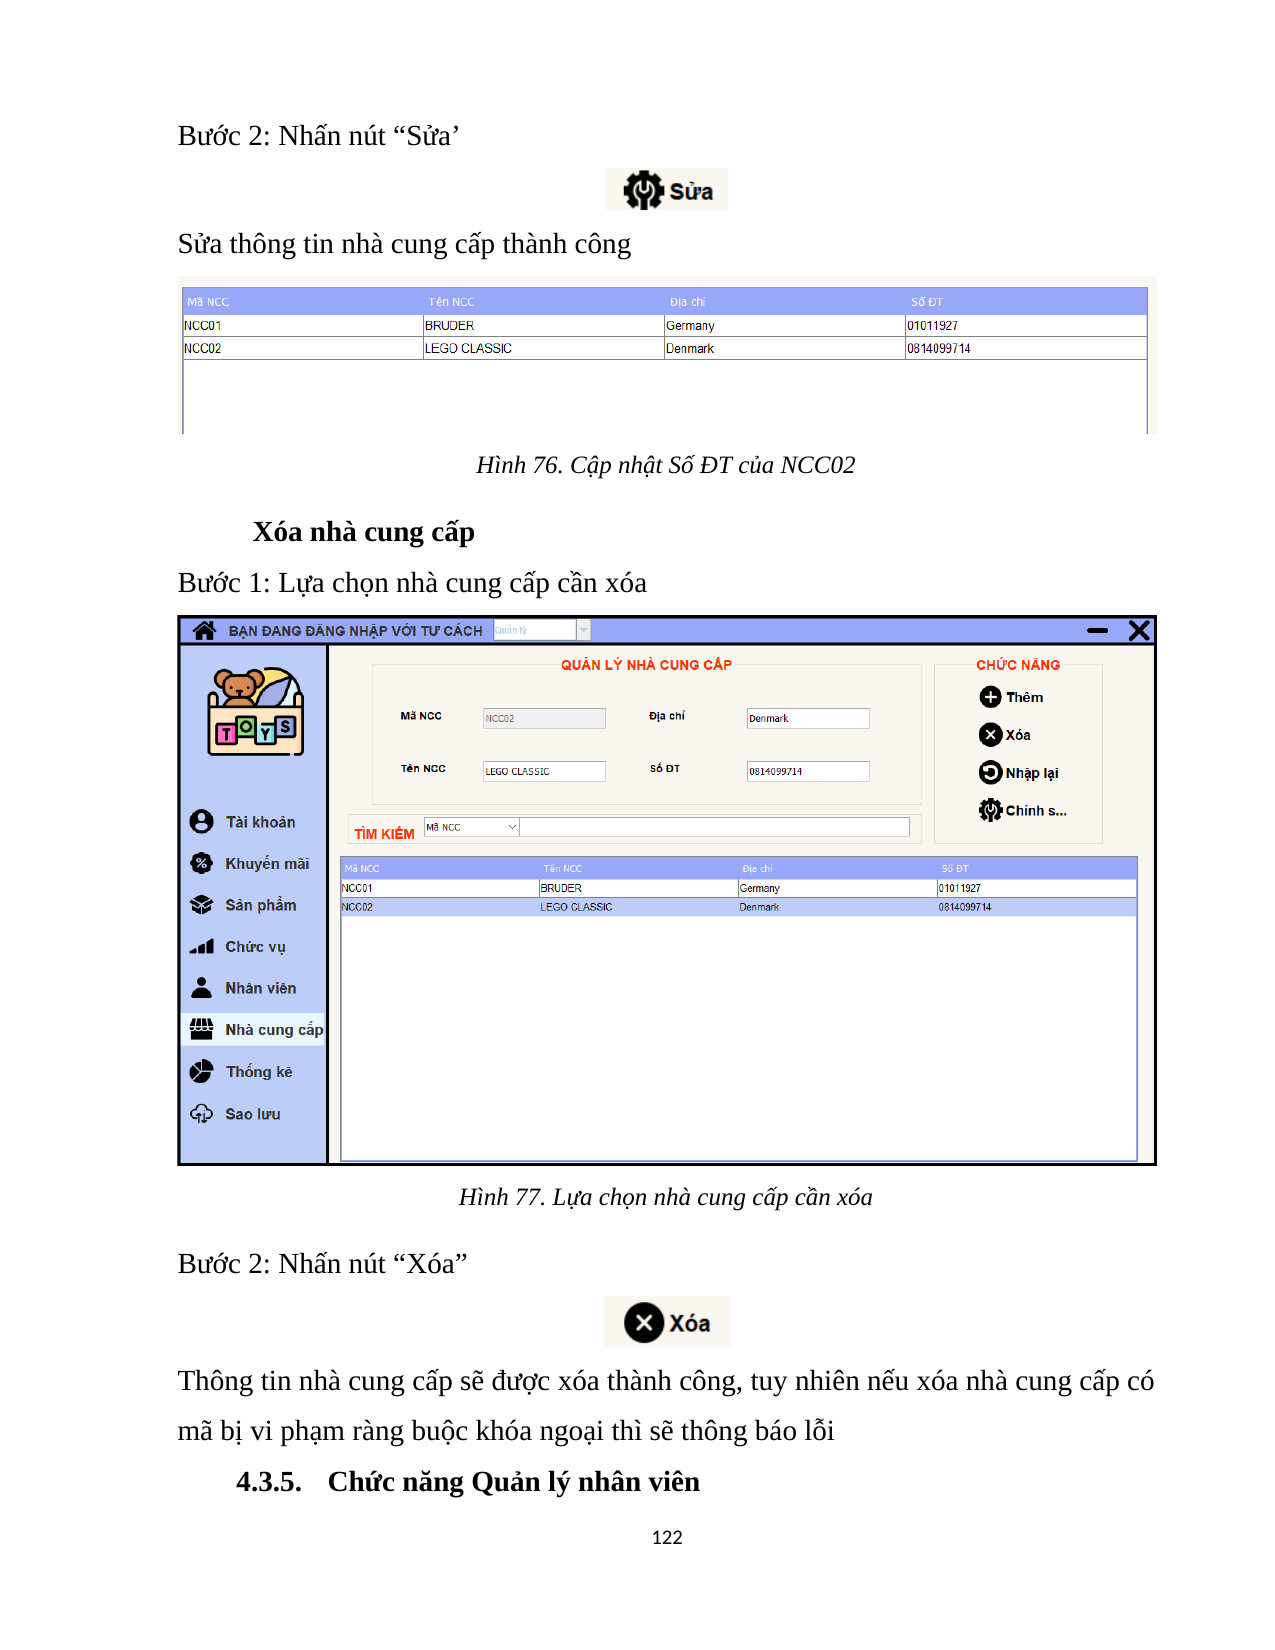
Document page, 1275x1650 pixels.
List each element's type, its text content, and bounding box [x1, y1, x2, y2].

text Thông tin nhà cung cấp sẽ được xóa thành công, tuy nhiên nếu xóa nhà cung cấp có mã bị vi phạm ràng buộc khóa ngoại thì sẽ thông báo lỗi [177, 1363, 1157, 1447]
picture [605, 168, 729, 210]
text Bước 1: Lựa chọn nhà cung cấp cần xóa [177, 565, 1157, 598]
list Chức năng Quản lý nhân viên [177, 1464, 1157, 1497]
text Xóa nhà cung cấp [252, 514, 1157, 548]
text Bước 2: Nhấn nút “Sửa’ [177, 118, 1157, 152]
picture [603, 1296, 731, 1347]
text Sửa thông tin nhà cung cấp thành công [177, 226, 1157, 260]
picture [177, 276, 1157, 434]
text Bước 2: Nhấn nút “Xóa” [177, 1246, 1157, 1279]
picture [177, 615, 1157, 1166]
